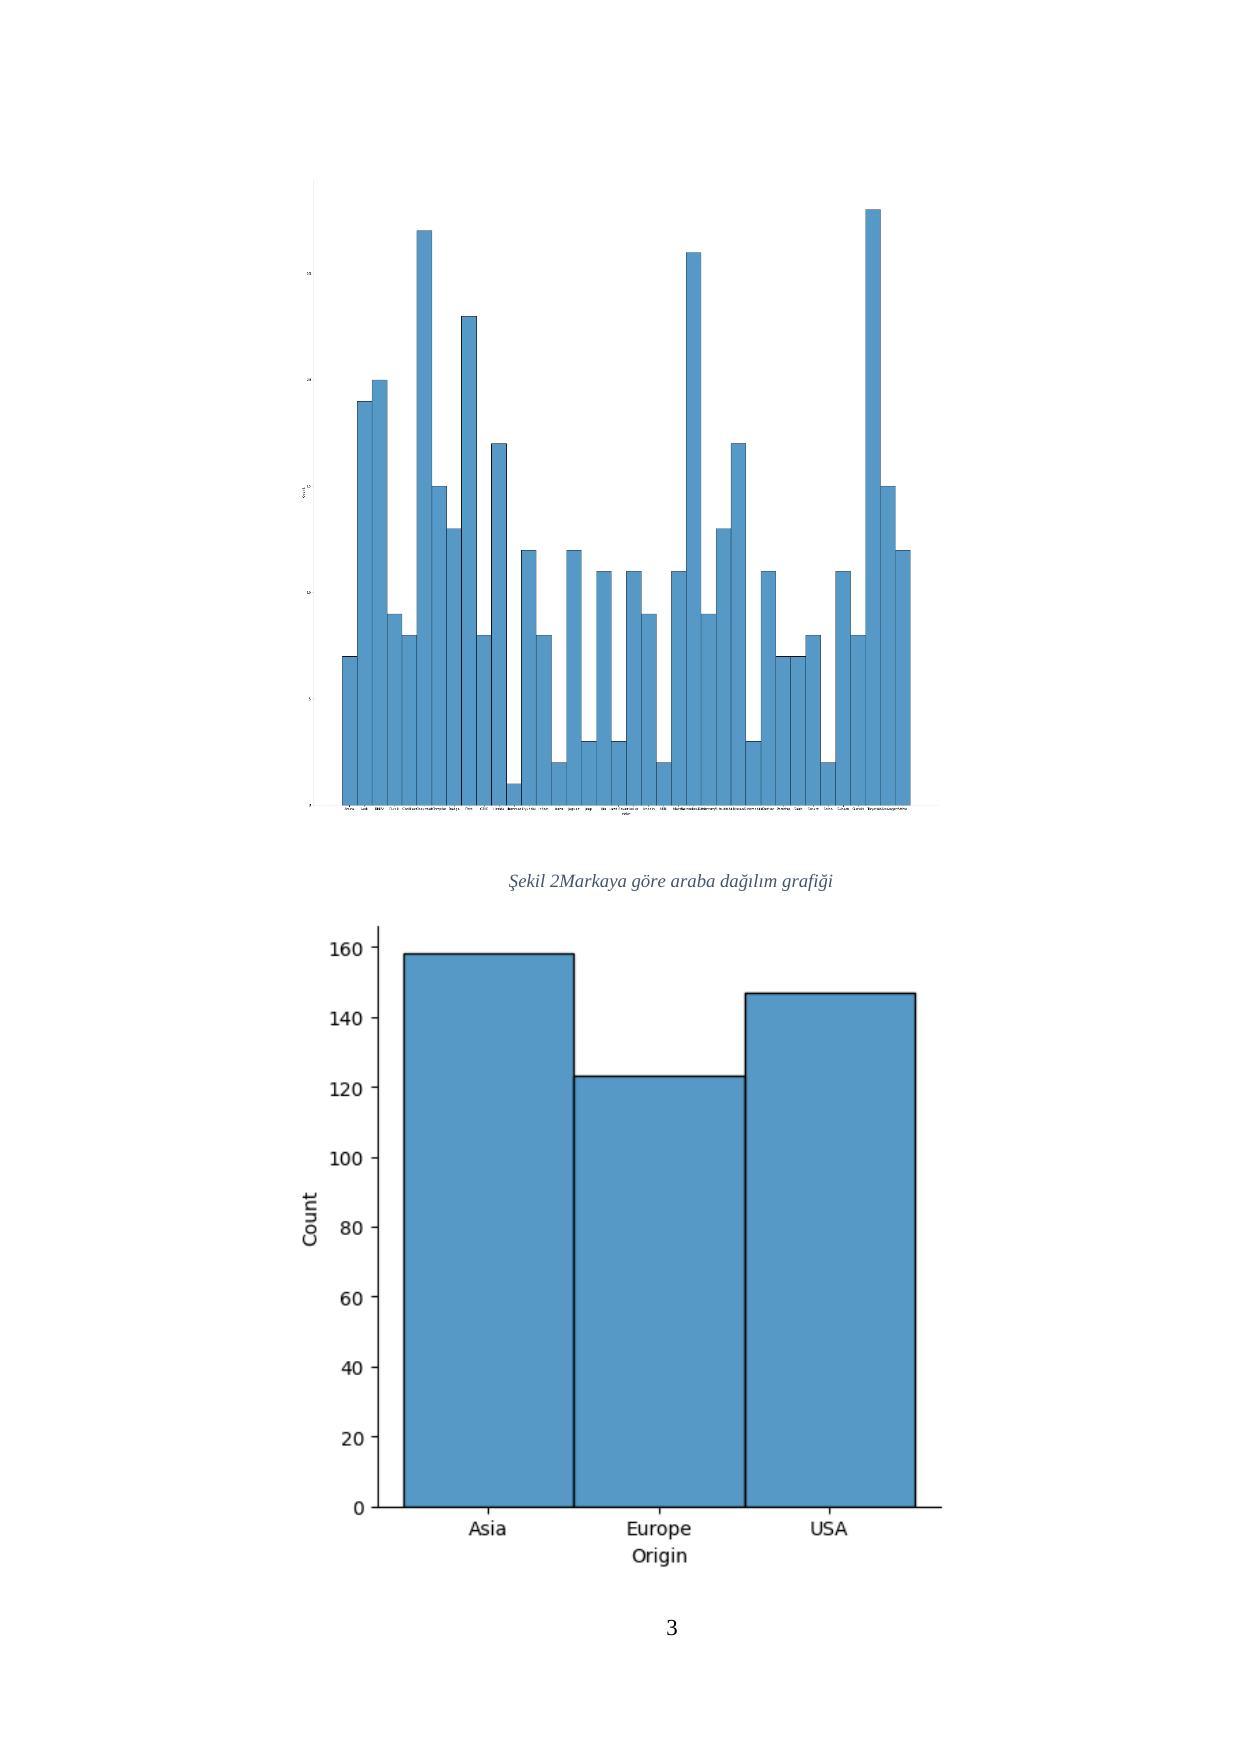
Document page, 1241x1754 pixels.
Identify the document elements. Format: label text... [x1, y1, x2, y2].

picture [288, 914, 950, 1576]
picture [299, 177, 941, 818]
